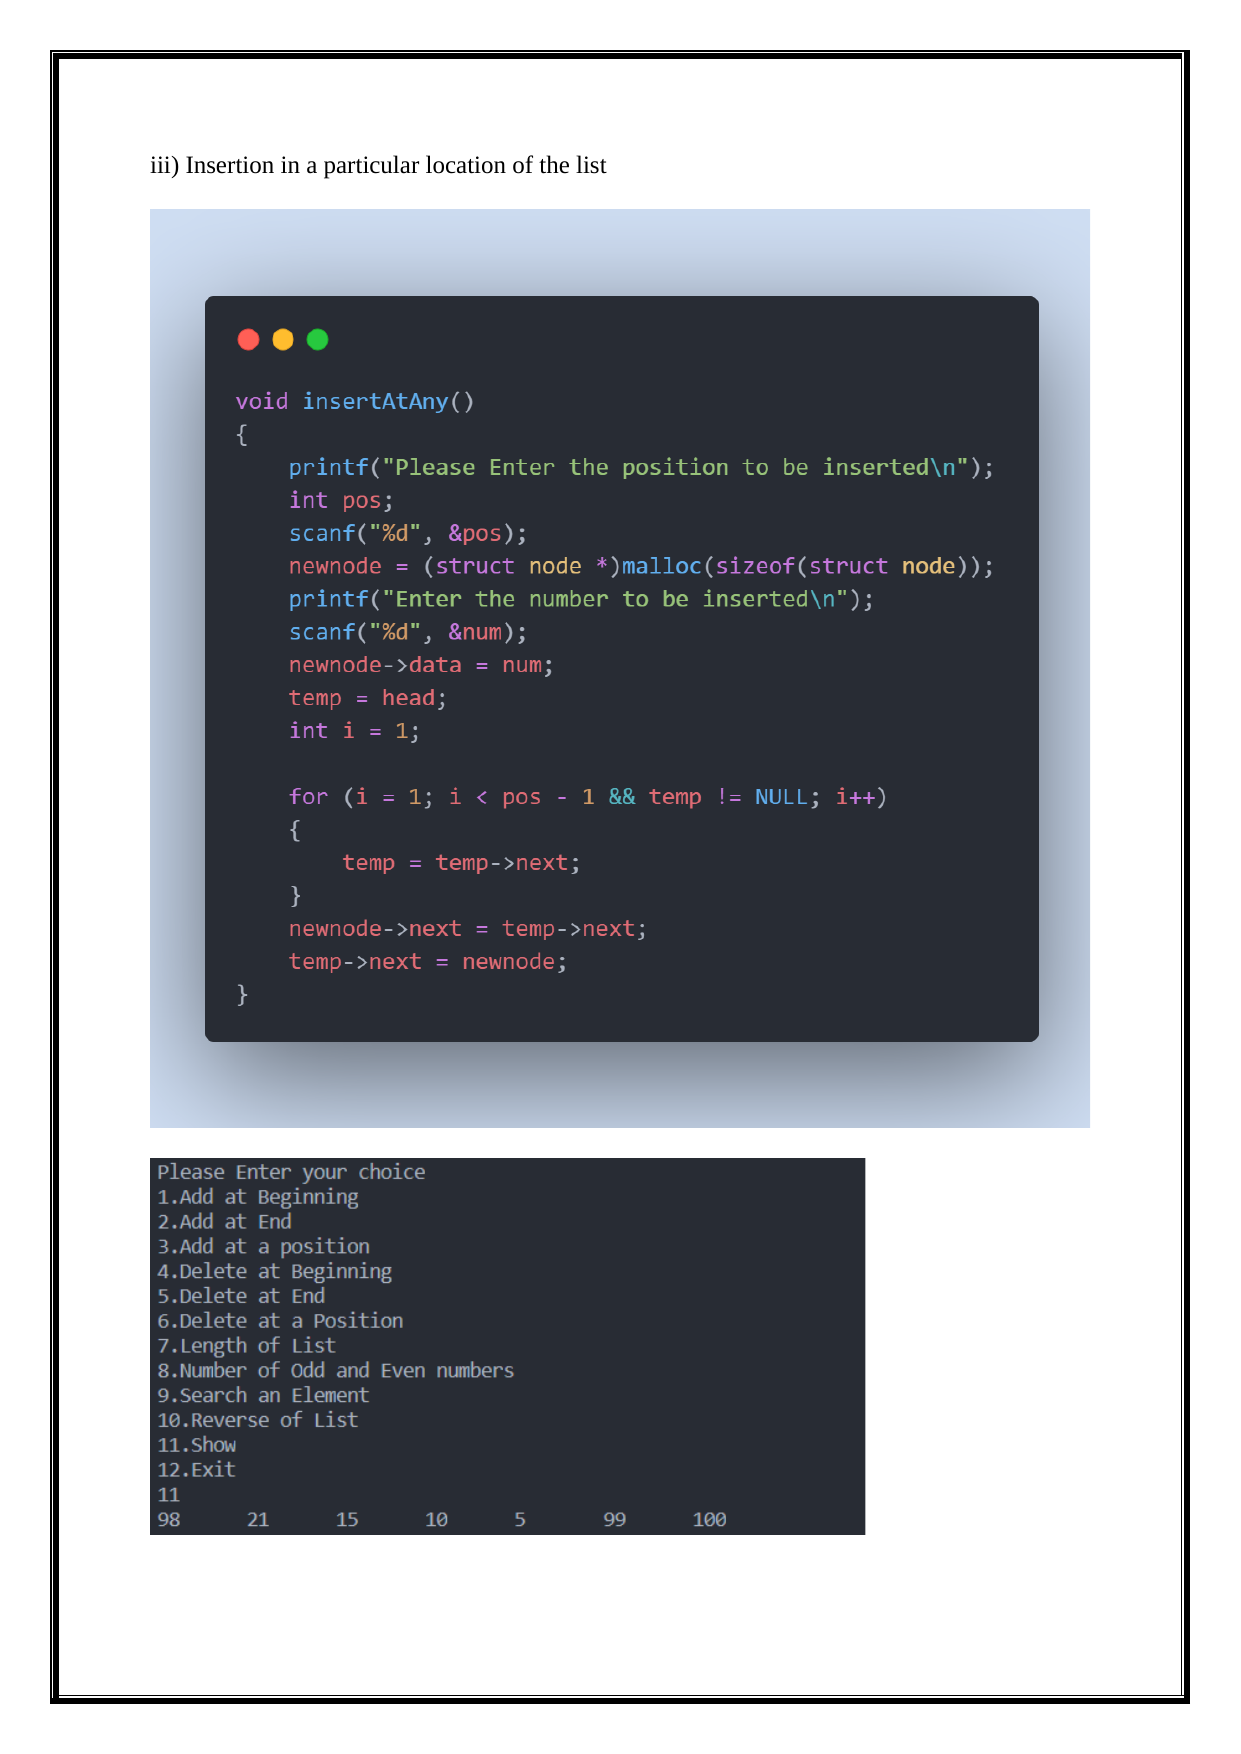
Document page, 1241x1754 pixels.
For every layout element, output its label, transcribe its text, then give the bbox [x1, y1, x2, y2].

text iii) Insertion in a particular location of the list [150, 150, 1090, 179]
picture [150, 209, 1091, 1128]
picture [150, 1158, 866, 1535]
